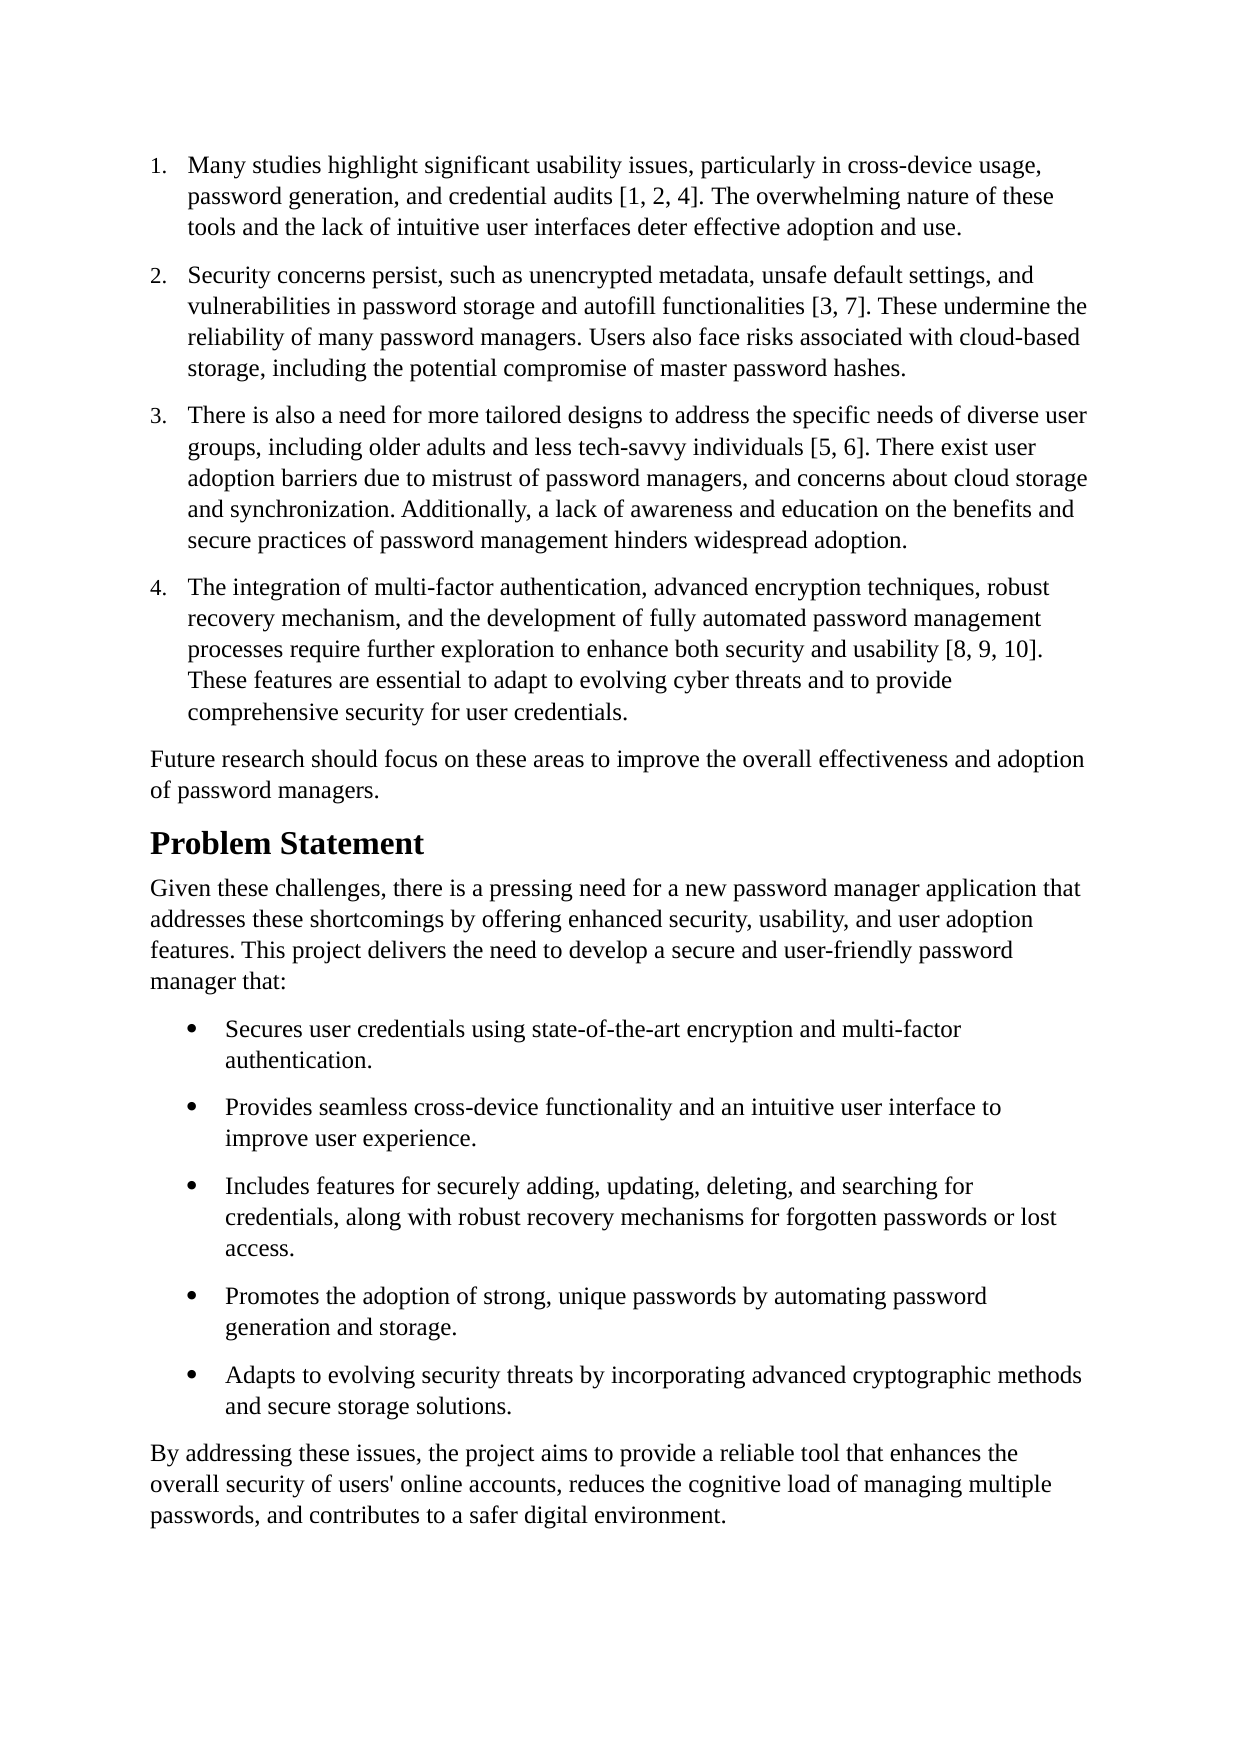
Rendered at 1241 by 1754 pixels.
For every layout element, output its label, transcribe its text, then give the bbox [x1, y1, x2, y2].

list There is also a need for more tailored designs to address the specific needs of diverse user groups, including older adults and less tech-savvy individuals [5, 6]. There exist user adoption barriers due to mistrust of password managers, and concerns about cloud storage and synchronization. Additionally, a lack of awareness and education on the benefits and secure practices of password management hinders widespread adoption. [150, 401, 1090, 553]
list Promotes the adoption of strong, unique passwords by automating password generation and storage. [187, 1281, 1090, 1341]
list Many studies highlight significant usability issues, particularly in cross-device usage, password generation, and credential audits [1, 2, 4]. The overwhelming nature of these tools and the lack of intuitive user interfaces deter effective adoption and use. [150, 150, 1090, 241]
text By addressing these issues, the project aims to provide a reliable tool that enhances the overall security of users' online accounts, reduces the cognitive load of managing multiple passwords, and contributes to a safer digital environment. [150, 1438, 1090, 1529]
text Given these challenges, there is a pressing need for a new password manager application that addresses these shortcomings by offering enhanced security, usability, and user adoption features. This project delivers the need to develop a secure and user-friendly password manager that: [150, 873, 1090, 995]
list The integration of multi-factor authentication, advanced encryption techniques, robust recovery mechanism, and the development of fully automated password management processes require further exploration to enhance both security and usability [8, 9, 10]. These features are essential to adapt to evolving cyber threats and to provide comprehensive security for user credentials. [150, 572, 1090, 725]
subtitle Problem Statement [150, 823, 1090, 861]
text Future research should focus on these areas to improve the overall effectiveness and adoption of password managers. [150, 744, 1090, 804]
list Provides seamless cross-device functionality and an intuitive user interface to improve user experience. [187, 1092, 1090, 1152]
list Includes features for securely adding, updating, deleting, and searching for credentials, along with robust recovery mechanisms for forgotten passwords or lost access. [187, 1171, 1090, 1262]
list Security concerns persist, such as unencrypted metadata, unsafe default settings, and vulnerabilities in password storage and autofill functionalities [3, 7]. These undermine the reliability of many password managers. Users also face risks associated with cloud-based storage, including the potential compromise of master password hashes. [150, 260, 1090, 382]
list Secures user credentials using state-of-the-art encryption and multi-factor authentication. [187, 1014, 1090, 1073]
list Adapts to evolving security threats by incorporating advanced cryptographic methods and secure storage solutions. [187, 1360, 1090, 1419]
